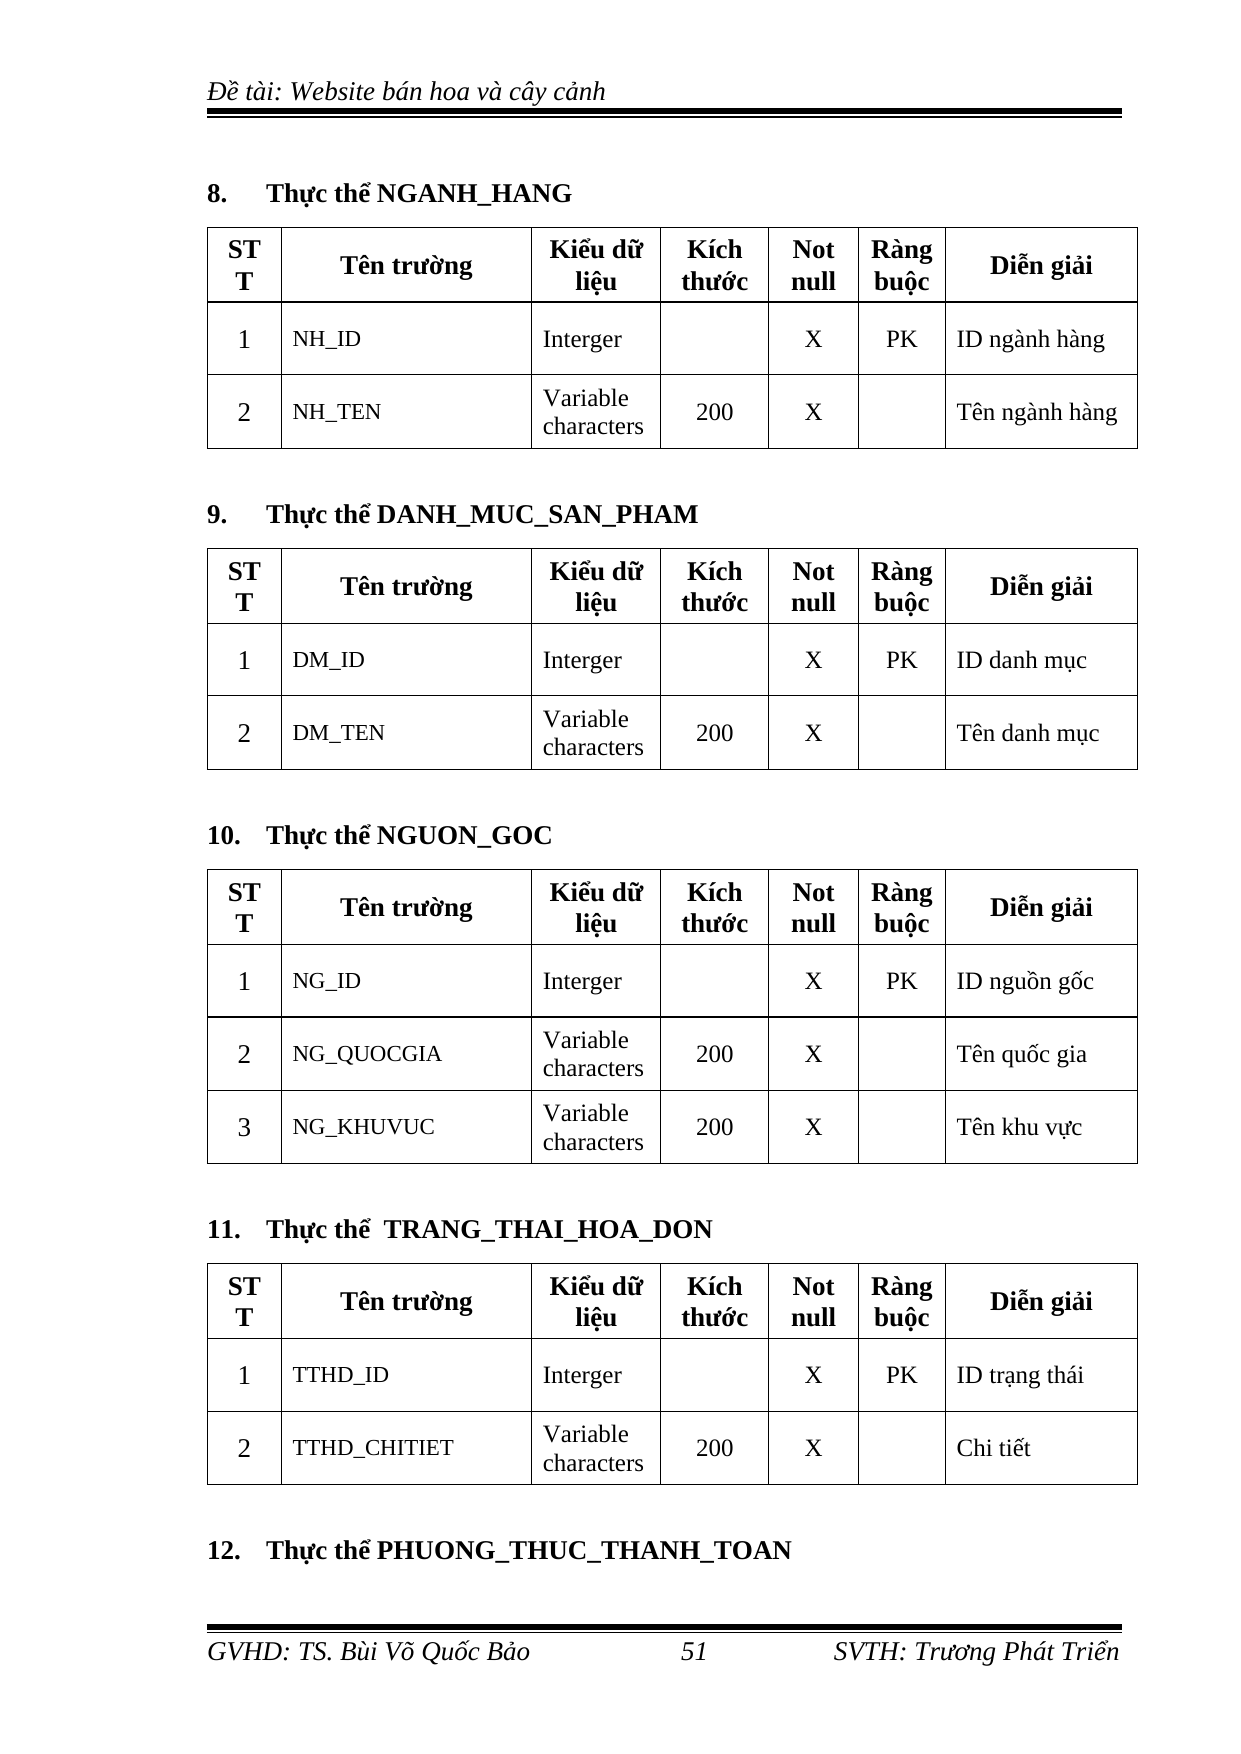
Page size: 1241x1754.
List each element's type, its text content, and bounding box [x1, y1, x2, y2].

table_header Kích thước [661, 1264, 768, 1338]
table_cell Variable characters [532, 375, 660, 447]
table_cell NG_QUOCGIA [282, 1018, 531, 1089]
table_cell X [769, 1018, 858, 1089]
table_cell [859, 375, 945, 447]
table_cell Interger [532, 1339, 660, 1411]
table_cell 200 [661, 1412, 768, 1484]
table_cell 3 [208, 1091, 281, 1163]
table_cell TTHD_ID [282, 1339, 531, 1411]
table_cell 1 [208, 945, 281, 1016]
table_cell Interger [532, 945, 660, 1016]
table_cell 200 [661, 1018, 768, 1089]
table_cell Tên quốc gia [946, 1018, 1137, 1089]
table_header Diễn giải [946, 228, 1137, 301]
table_cell [859, 1091, 945, 1163]
table_header STT [208, 870, 281, 943]
table_cell X [769, 1339, 858, 1411]
table_cell 2 [208, 1412, 281, 1484]
table_header Kiểu dữ liệu [532, 228, 660, 301]
table_header Kiểu dữ liệu [532, 549, 660, 622]
table_cell ID danh mục [946, 624, 1137, 695]
table_cell [661, 1339, 768, 1411]
table_cell Interger [532, 624, 660, 695]
table_cell 200 [661, 1091, 768, 1163]
table_cell TTHD_CHITIET [282, 1412, 531, 1484]
table_header Ràng buộc [859, 228, 945, 301]
table_cell PK [859, 945, 945, 1016]
table_cell ID ngành hàng [946, 303, 1137, 374]
table_header Ràng buộc [859, 549, 945, 622]
table_cell 1 [208, 624, 281, 695]
table_cell 200 [661, 696, 768, 768]
table_cell X [769, 696, 858, 768]
text 9. Thực thể DANH_MUC_SAN_PHAM [207, 498, 1122, 529]
table_header Tên trường [282, 228, 531, 301]
table_cell DM_ID [282, 624, 531, 695]
table_header STT [208, 549, 281, 622]
table_cell ID trạng thái [946, 1339, 1137, 1411]
table_header Tên trường [282, 549, 531, 622]
table_cell Interger [532, 303, 660, 374]
table_cell Variable characters [532, 1412, 660, 1484]
table_header Kiểu dữ liệu [532, 1264, 660, 1338]
table_header Diễn giải [946, 870, 1137, 943]
table_cell PK [859, 1339, 945, 1411]
table_cell X [769, 624, 858, 695]
table_cell Variable characters [532, 1091, 660, 1163]
table_header Tên trường [282, 870, 531, 943]
table_cell Tên danh mục [946, 696, 1137, 768]
text 12. Thực thể PHUONG_THUC_THANH_TOAN [207, 1534, 1122, 1566]
table_cell NG_ID [282, 945, 531, 1016]
table_header Kích thước [661, 549, 768, 622]
table_cell 2 [208, 1018, 281, 1089]
table_header Ràng buộc [859, 870, 945, 943]
table_cell 200 [661, 375, 768, 447]
table_header Ràng buộc [859, 1264, 945, 1338]
table_cell [661, 945, 768, 1016]
table_cell PK [859, 303, 945, 374]
table_header Kích thước [661, 870, 768, 943]
table_cell DM_TEN [282, 696, 531, 768]
table_cell X [769, 375, 858, 447]
table_cell X [769, 303, 858, 374]
table_cell 1 [208, 303, 281, 374]
table_cell Variable characters [532, 1018, 660, 1089]
table_cell NH_TEN [282, 375, 531, 447]
table_cell X [769, 945, 858, 1016]
table_header Kiểu dữ liệu [532, 870, 660, 943]
text 8. Thực thể NGANH_HANG [207, 177, 1122, 208]
table_header Not null [769, 870, 858, 943]
table_cell NG_KHUVUC [282, 1091, 531, 1163]
table_header STT [208, 228, 281, 301]
table_cell Tên ngành hàng [946, 375, 1137, 447]
table_header Tên trường [282, 1264, 531, 1338]
table_cell [859, 1018, 945, 1089]
table_cell NH_ID [282, 303, 531, 374]
table_header Not null [769, 549, 858, 622]
table_cell Tên khu vực [946, 1091, 1137, 1163]
table_cell 1 [208, 1339, 281, 1411]
table_cell ID nguồn gốc [946, 945, 1137, 1016]
table_cell X [769, 1091, 858, 1163]
table_cell PK [859, 624, 945, 695]
table_cell [661, 624, 768, 695]
table_header Diễn giải [946, 549, 1137, 622]
table_header Not null [769, 1264, 858, 1338]
table_cell [661, 303, 768, 374]
table_header Kích thước [661, 228, 768, 301]
table_header Diễn giải [946, 1264, 1137, 1338]
table_cell [859, 1412, 945, 1484]
table_cell Variable characters [532, 696, 660, 768]
text 11. Thực thể TRANG_THAI_HOA_DON [207, 1213, 1122, 1244]
table_cell [859, 696, 945, 768]
table_cell Chi tiết [946, 1412, 1137, 1484]
table_header Not null [769, 228, 858, 301]
table_header STT [208, 1264, 281, 1338]
table_cell X [769, 1412, 858, 1484]
table_cell 2 [208, 696, 281, 768]
table_cell 2 [208, 375, 281, 447]
text 10. Thực thể NGUON_GOC [207, 819, 1122, 850]
